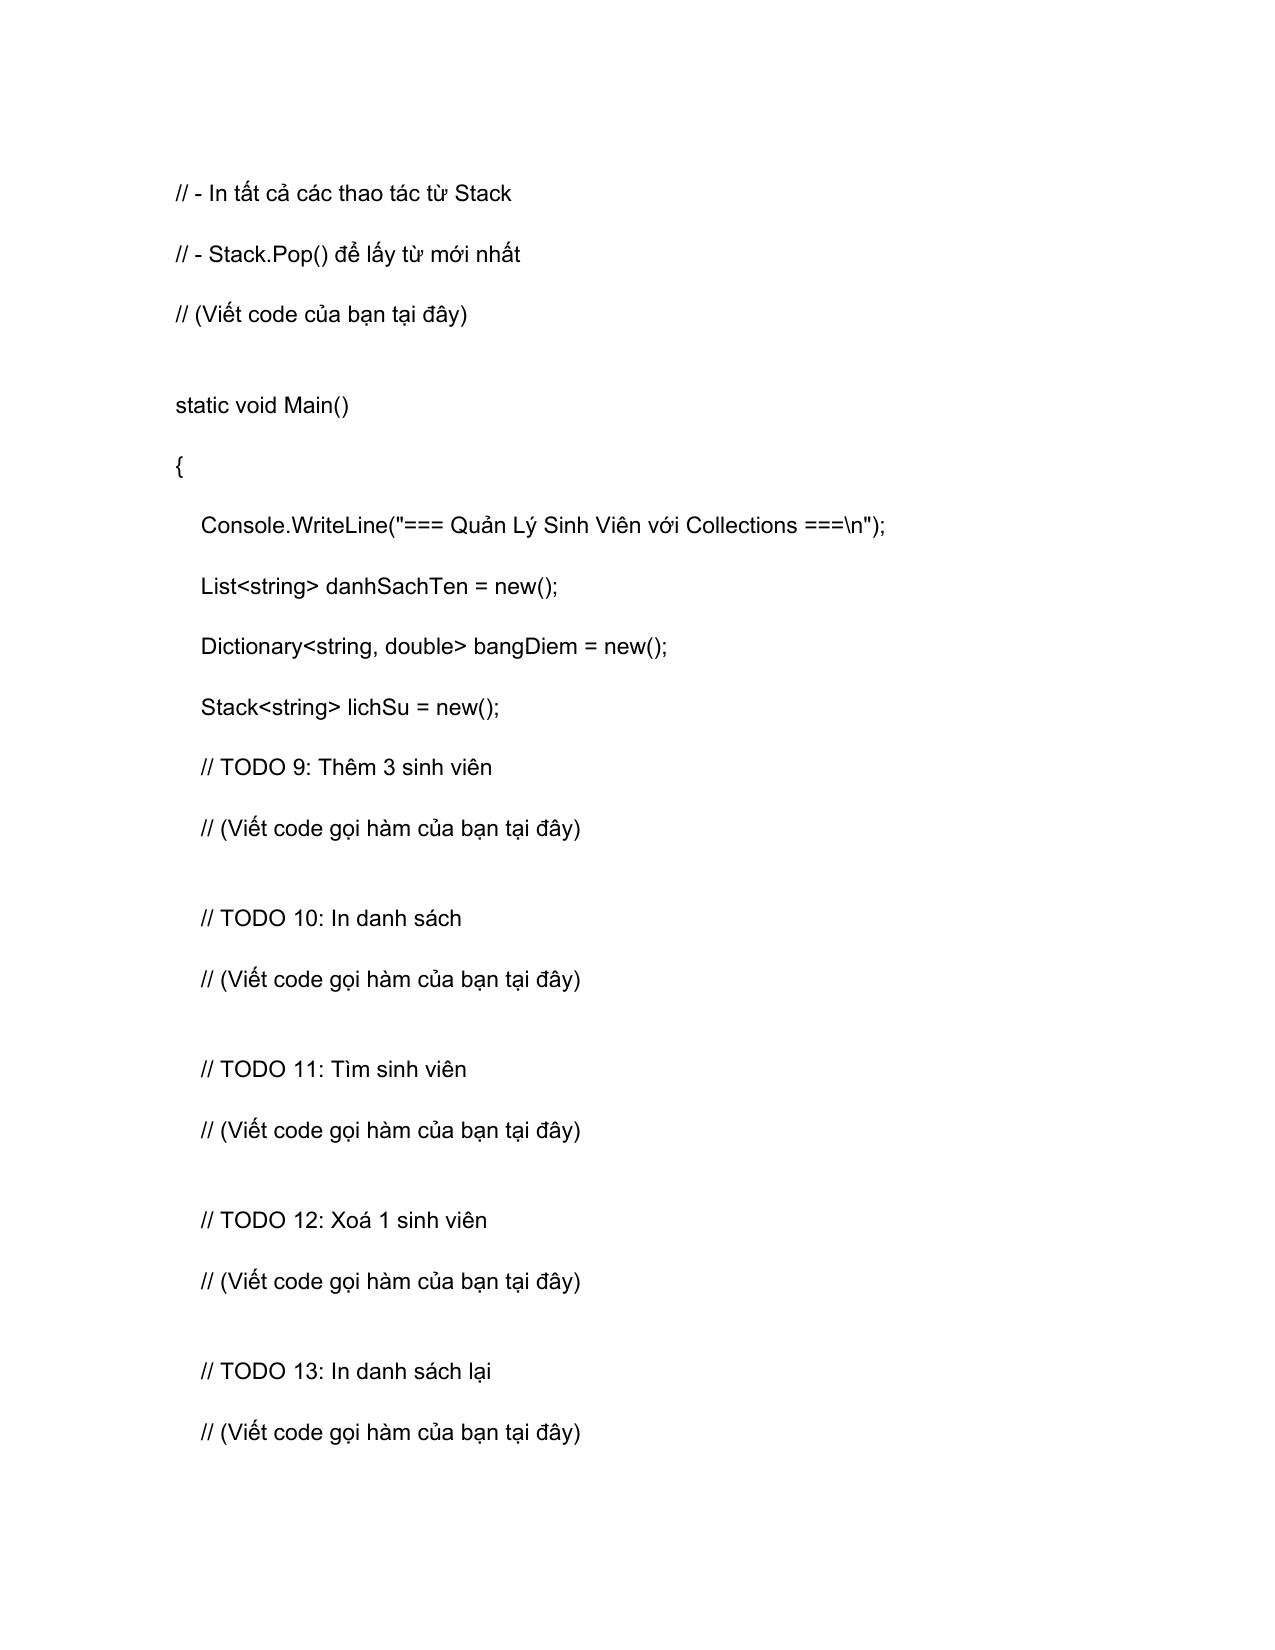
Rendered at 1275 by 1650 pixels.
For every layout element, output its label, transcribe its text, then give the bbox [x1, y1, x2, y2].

text // (Viết code của bạn tại đây) [150, 301, 1125, 327]
text { [150, 452, 1125, 478]
text // TODO 10: In danh sách [150, 905, 1125, 932]
text List<string> danhSachTen = new(); [150, 573, 1125, 599]
text // TODO 12: Xoá 1 sinh viên [150, 1207, 1125, 1234]
text static void Main() [150, 392, 1125, 418]
text // TODO 9: Thêm 3 sinh viên [150, 754, 1125, 781]
text // - Stack.Pop() để lấy từ mới nhất [150, 241, 1125, 267]
text // TODO 13: In danh sách lại [150, 1358, 1125, 1385]
text Console.WriteLine("=== Quản Lý Sinh Viên với Collections ===\n"); [150, 512, 1125, 539]
text // (Viết code gọi hàm của bạn tại đây) [150, 814, 1125, 841]
text // - In tất cả các thao tác từ Stack [150, 180, 1125, 207]
text // (Viết code gọi hàm của bạn tại đây) [150, 1117, 1125, 1143]
text // TODO 11: Tìm sinh viên [150, 1056, 1125, 1083]
text // (Viết code gọi hàm của bạn tại đây) [150, 1419, 1125, 1445]
text Dictionary<string, double> bangDiem = new(); [150, 633, 1125, 660]
text Stack<string> lichSu = new(); [150, 694, 1125, 720]
text // (Viết code gọi hàm của bạn tại đây) [150, 966, 1125, 992]
text // (Viết code gọi hàm của bạn tại đây) [150, 1268, 1125, 1294]
